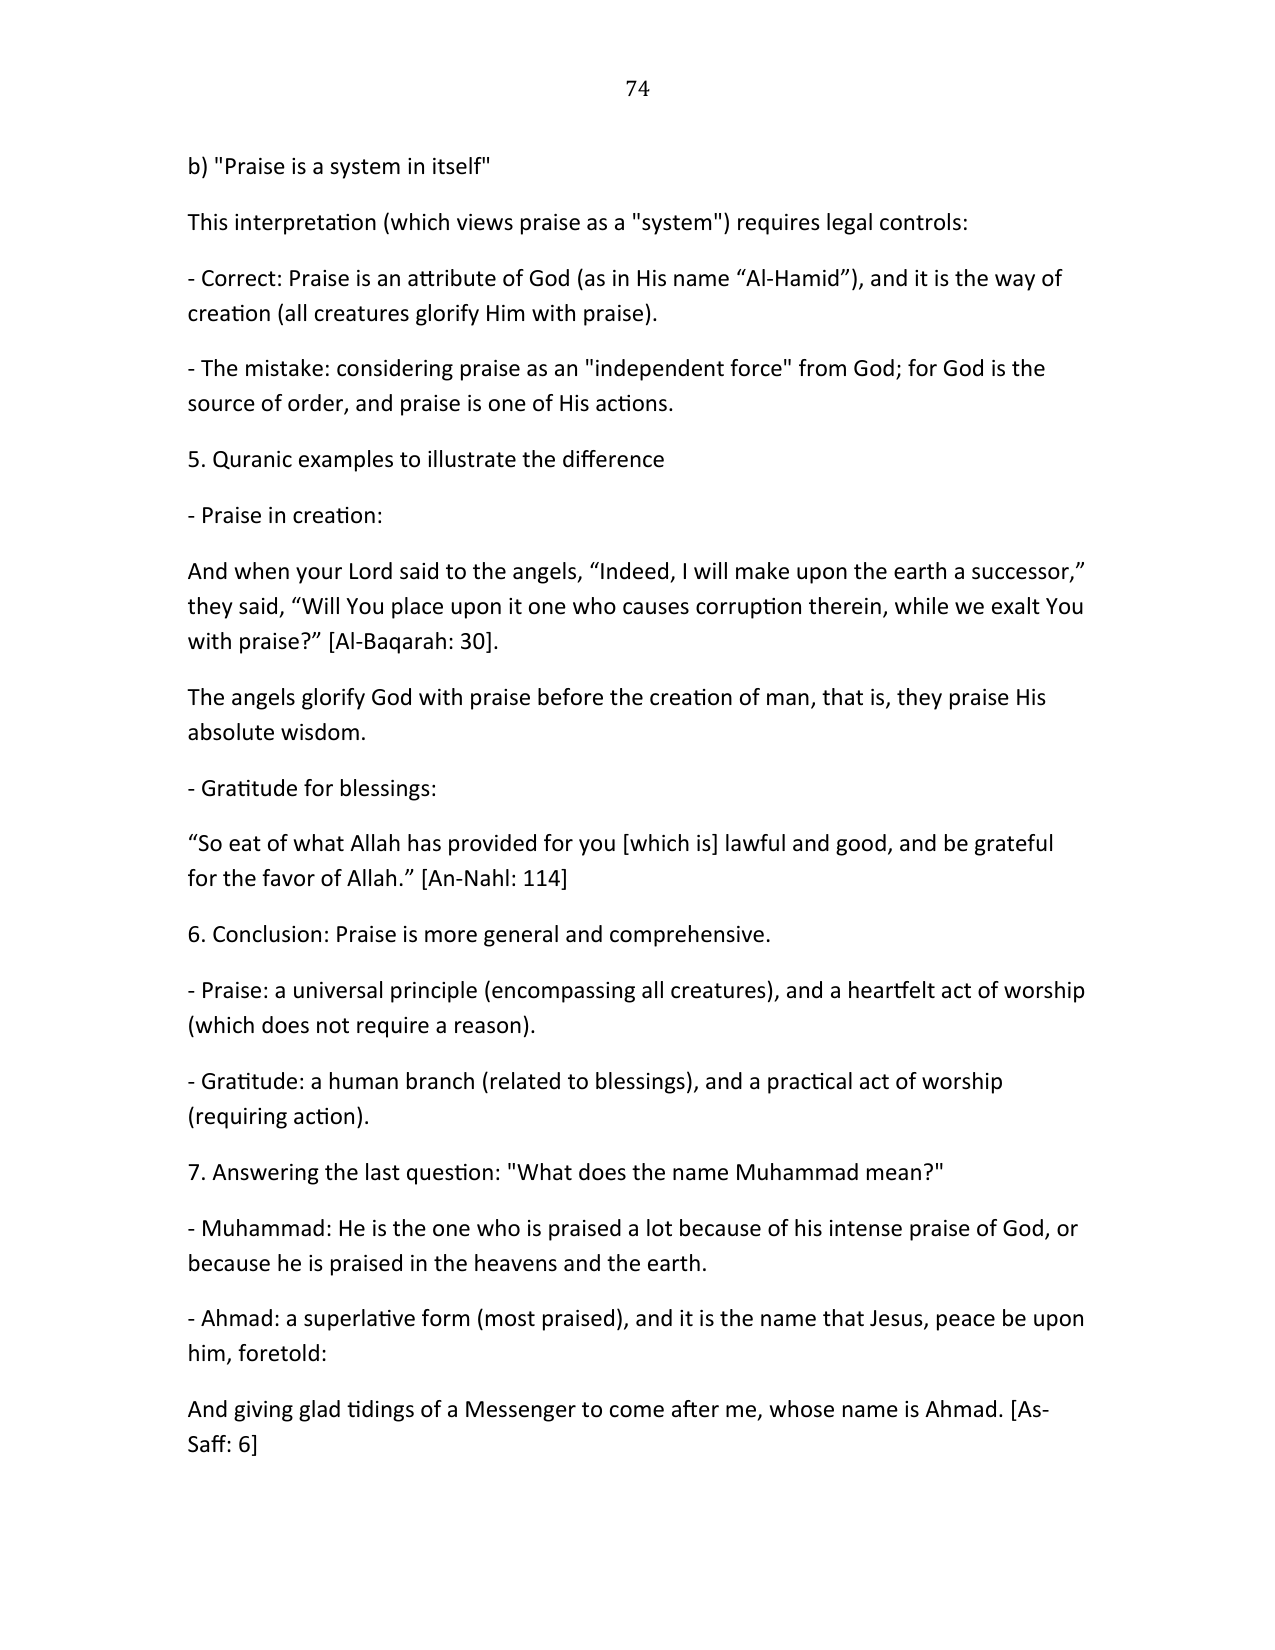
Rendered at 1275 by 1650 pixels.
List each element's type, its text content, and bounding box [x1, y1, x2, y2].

text This interpretation (which views praise as a "system") requires legal controls: [187, 206, 1087, 236]
text - Praise: a universal principle (encompassing all creatures), and a heartfelt act of worship (which does not require a reason). [187, 974, 1087, 1040]
text - Gratitude for blessings: [187, 772, 1087, 802]
text b) "Praise is a system in itself" [187, 150, 1087, 181]
text 5. Quranic examples to illustrate the difference [187, 443, 1087, 474]
text - Gratitude: a human branch (related to blessings), and a practical act of worship (requiring action). [187, 1065, 1087, 1131]
text “So eat of what Allah has provided for you [which is] lawful and good, and be grateful for the favor of Allah.” [An-Nahl: 114] [187, 827, 1087, 893]
text - Praise in creation: [187, 499, 1087, 530]
text And giving glad tidings of a Messenger to come after me, whose name is Ahmad. [As-Saff: 6] [187, 1393, 1087, 1459]
text - Muhammad: He is the one who is praised a lot because of his intense praise of God, or because he is praised in the heavens and the earth. [187, 1212, 1087, 1277]
text The angels glorify God with praise before the creation of man, that is, they praise His absolute wisdom. [187, 681, 1087, 746]
text 6. Conclusion: Praise is more general and comprehensive. [187, 918, 1087, 949]
text 7. Answering the last question: "What does the name Muhammad mean?" [187, 1156, 1087, 1186]
text - Ahmad: a superlative form (most praised), and it is the name that Jesus, peace be upon him, foretold: [187, 1302, 1087, 1368]
text And when your Lord said to the angels, “Indeed, I will make upon the earth a successor,” they said, “Will You place upon it one who causes corruption therein, while we exalt You with praise?” [Al-Baqarah: 30]. [187, 555, 1087, 656]
text - Correct: Praise is an attribute of God (as in His name “Al-Hamid”), and it is the way of creation (all creatures glorify Him with praise). [187, 262, 1087, 327]
text - The mistake: considering praise as an "independent force" from God; for God is the source of order, and praise is one of His actions. [187, 352, 1087, 418]
